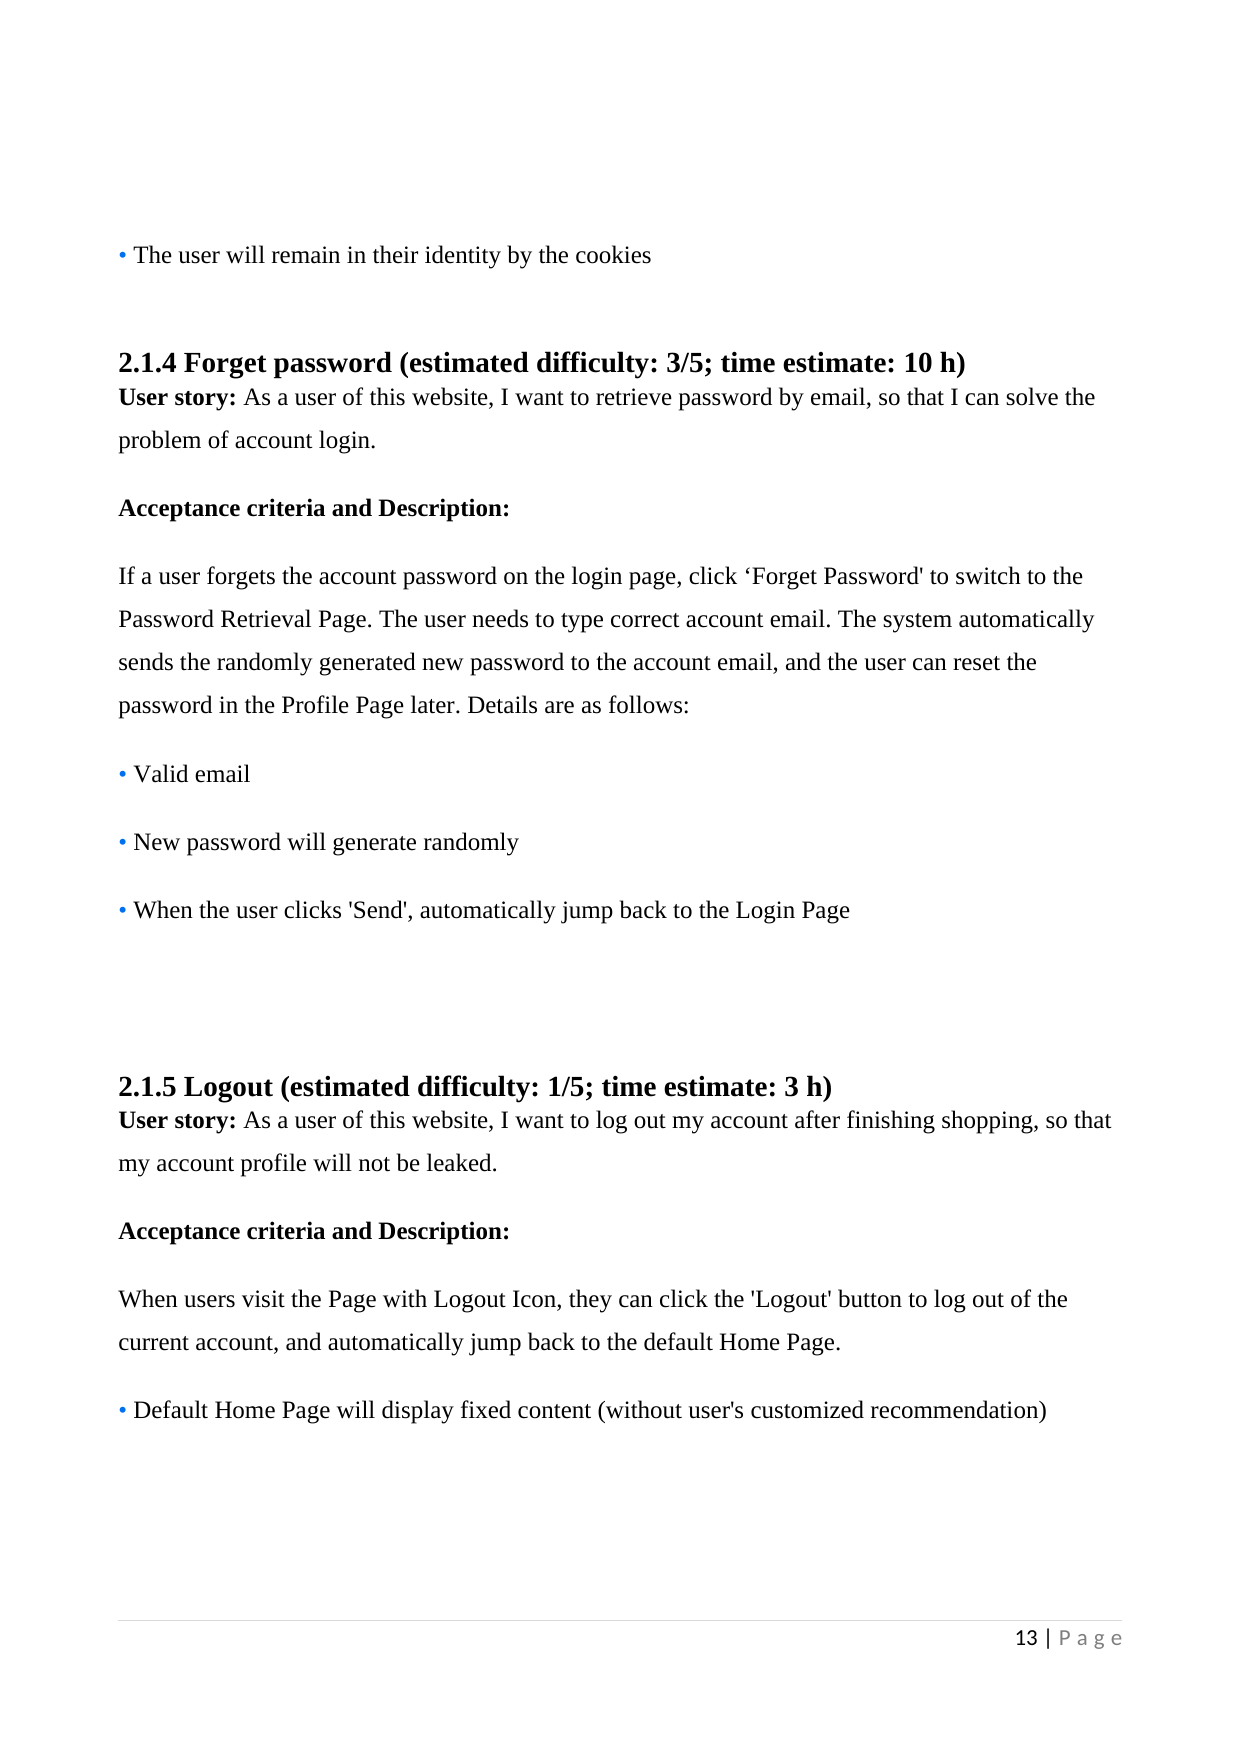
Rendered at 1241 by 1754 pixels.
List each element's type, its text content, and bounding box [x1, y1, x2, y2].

subtitle 2.1.4 Forget password (estimated difficulty: 3/5; time estimate: 10 h) [118, 346, 1122, 379]
list Default Home Page will display fixed content (without user's customized recommendation) [118, 1395, 1122, 1424]
list The user will remain in their identity by the cookies [118, 240, 1122, 269]
text User story: As a user of this website, I want to log out my account after finishing shopping, so that my account profile will not be leaked. [118, 1105, 1122, 1177]
text When users visit the Page with Logout Icon, they can click the 'Logout' button to log out of the current account, and automatically jump back to the default Home Page. [118, 1284, 1122, 1356]
text User story: As a user of this website, I want to retrieve password by email, so that I can solve the problem of account login. [118, 382, 1122, 454]
text Acceptance criteria and Description: [118, 493, 1122, 522]
list When the user clicks 'Send', automatically jump back to the Login Page [118, 895, 1122, 924]
text Acceptance criteria and Description: [118, 1216, 1122, 1245]
text If a user forgets the account password on the login page, click ‘Forget Password' to switch to the Password Retrieval Page. The user needs to type correct account email. The system automatically sends the randomly generated new password to the account email, and the user can reset the password in the Profile Page later. Details are as follows: [118, 561, 1122, 719]
list New password will generate randomly [118, 827, 1122, 856]
list Valid email [118, 759, 1122, 787]
subtitle 2.1.5 Logout (estimated difficulty: 1/5; time estimate: 3 h) [118, 1069, 1122, 1102]
